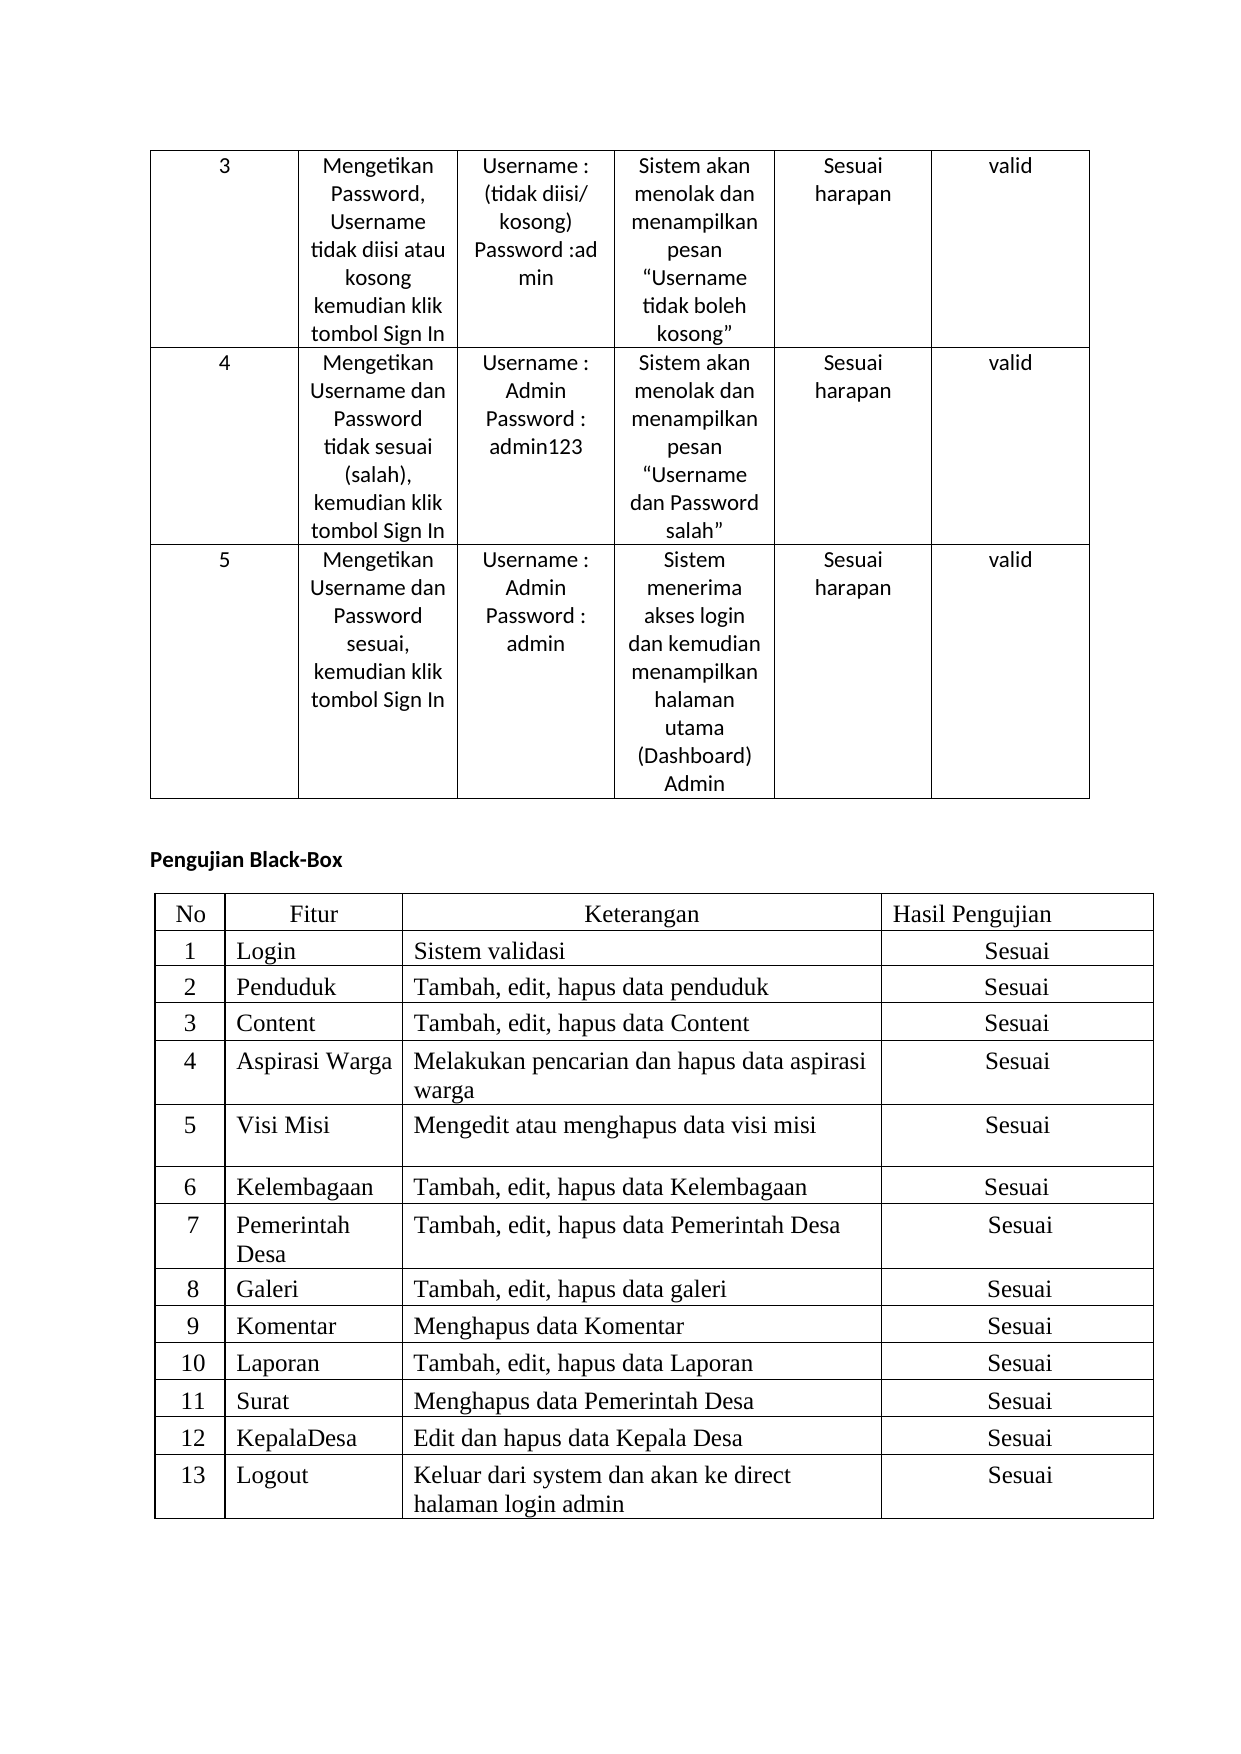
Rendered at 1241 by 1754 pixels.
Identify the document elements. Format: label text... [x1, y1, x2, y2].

text Pengujian Black-Box [150, 846, 1090, 873]
table_header Hasil Pengujian [882, 894, 1153, 930]
table_cell Tambah, edit, hapus data Kelembagaan [403, 1167, 881, 1203]
table_cell valid [932, 348, 1089, 544]
table_cell Sesuai harapan [775, 151, 931, 347]
table_cell 11 [156, 1380, 224, 1416]
table_header Keterangan [403, 894, 881, 930]
table_cell Login [226, 931, 402, 965]
table_cell 4 [156, 1041, 224, 1104]
table_cell Mengetikan Username dan Password tidak sesuai (salah), kemudian klik tombol Sign In [299, 348, 457, 544]
table_cell Surat [226, 1380, 402, 1416]
table_cell Username : Admin Password : admin123 [458, 348, 614, 544]
table_cell Sesuai [882, 1003, 1153, 1039]
table_cell Sesuai [882, 966, 1153, 1002]
table_header No [156, 894, 224, 930]
table_cell Menghapus data Pemerintah Desa [403, 1380, 881, 1416]
table_cell Keluar dari system dan akan ke direct halaman login admin [403, 1455, 881, 1518]
table_cell 4 [151, 348, 298, 544]
table_cell Tambah, edit, hapus data penduduk [403, 966, 881, 1002]
table_cell Tambah, edit, hapus data galeri [403, 1269, 881, 1305]
table_cell Penduduk [226, 966, 402, 1002]
table_header Fitur [226, 894, 402, 930]
table_cell Sesuai [882, 1306, 1153, 1342]
table_cell Sesuai [882, 1105, 1153, 1166]
table_cell Komentar [226, 1306, 402, 1342]
table_cell 10 [156, 1343, 224, 1379]
table_cell 3 [151, 151, 298, 347]
table_cell Sesuai [882, 1041, 1153, 1104]
table_cell Sesuai [882, 931, 1153, 965]
table_cell Sistem akan menolak dan menampilkan pesan “Username tidak boleh kosong” [615, 151, 774, 347]
table_cell 12 [156, 1417, 224, 1454]
table_cell 1 [156, 931, 224, 965]
table_cell Aspirasi Warga [226, 1041, 402, 1104]
table_cell valid [932, 151, 1089, 347]
table_cell Laporan [226, 1343, 402, 1379]
table_cell Sesuai [882, 1204, 1153, 1267]
table_cell 5 [156, 1105, 224, 1166]
table_cell Sistem validasi [403, 931, 881, 965]
table_cell Edit dan hapus data Kepala Desa [403, 1417, 881, 1454]
table_cell Mengedit atau menghapus data visi misi [403, 1105, 881, 1166]
table_cell 3 [156, 1003, 224, 1039]
table_cell Sesuai harapan [775, 545, 931, 798]
table_cell Melakukan pencarian dan hapus data aspirasi warga [403, 1041, 881, 1104]
table_cell Sesuai [882, 1343, 1153, 1379]
table_cell KepalaDesa [226, 1417, 402, 1454]
table_cell 5 [151, 545, 298, 798]
table_cell Galeri [226, 1269, 402, 1305]
table_cell 13 [156, 1455, 224, 1518]
table_cell 9 [156, 1306, 224, 1342]
table_cell 7 [156, 1204, 224, 1267]
table_cell Logout [226, 1455, 402, 1518]
table_cell valid [932, 545, 1089, 798]
table_cell Kelembagaan [226, 1167, 402, 1203]
table_cell Sesuai harapan [775, 348, 931, 544]
table_cell Username : (tidak diisi/ kosong) Password :admin [458, 151, 614, 347]
table_cell 2 [156, 966, 224, 1002]
table_cell Content [226, 1003, 402, 1039]
table_cell Sesuai [882, 1417, 1153, 1454]
table_cell Sesuai [882, 1380, 1153, 1416]
table_cell Mengetikan Password, Username tidak diisi atau kosong kemudian klik tombol Sign In [299, 151, 457, 347]
table_cell Sesuai [882, 1455, 1153, 1518]
table_cell Visi Misi [226, 1105, 402, 1166]
table_cell Tambah, edit, hapus data Laporan [403, 1343, 881, 1379]
table_cell Sesuai [882, 1269, 1153, 1305]
table_cell 8 [156, 1269, 224, 1305]
table_cell Sistem akan menolak dan menampilkan pesan “Username dan Password salah” [615, 348, 774, 544]
table_cell Sistem menerima akses login dan kemudian menampilkan halaman utama (Dashboard) Admin [615, 545, 774, 798]
table_cell Tambah, edit, hapus data Pemerintah Desa [403, 1204, 881, 1267]
table_cell Mengetikan Username dan Password sesuai, kemudian klik tombol Sign In [299, 545, 457, 798]
table_cell Username : Admin Password : admin [458, 545, 614, 798]
table_cell 6 [156, 1167, 224, 1203]
table_cell Pemerintah Desa [226, 1204, 402, 1267]
table_cell Tambah, edit, hapus data Content [403, 1003, 881, 1039]
table_cell Sesuai [882, 1167, 1153, 1203]
table_cell Menghapus data Komentar [403, 1306, 881, 1342]
